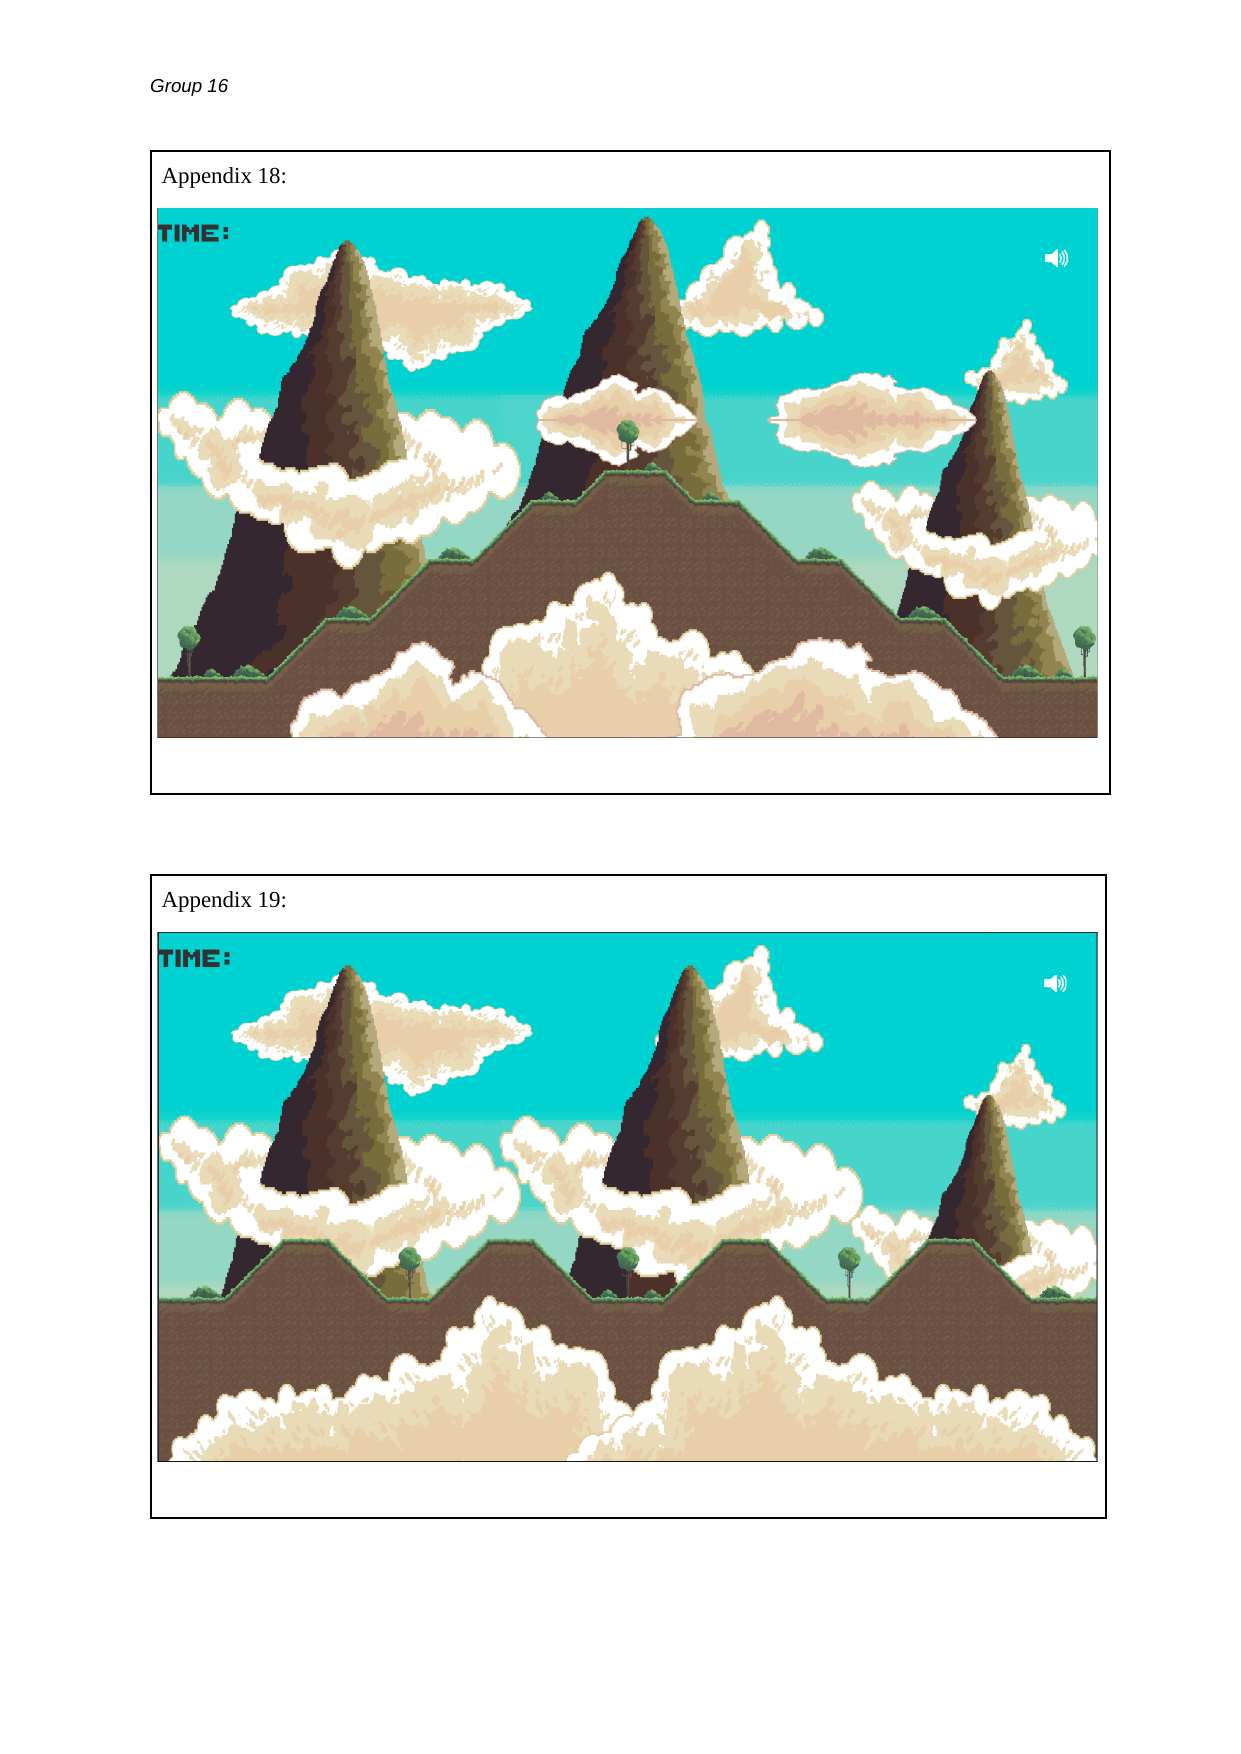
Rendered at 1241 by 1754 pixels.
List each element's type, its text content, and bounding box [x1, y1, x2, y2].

picture [157, 932, 1098, 1462]
table_header Appendix 19: [152, 876, 1105, 1517]
picture [157, 208, 1098, 738]
table_header Appendix 18: [152, 152, 1109, 793]
